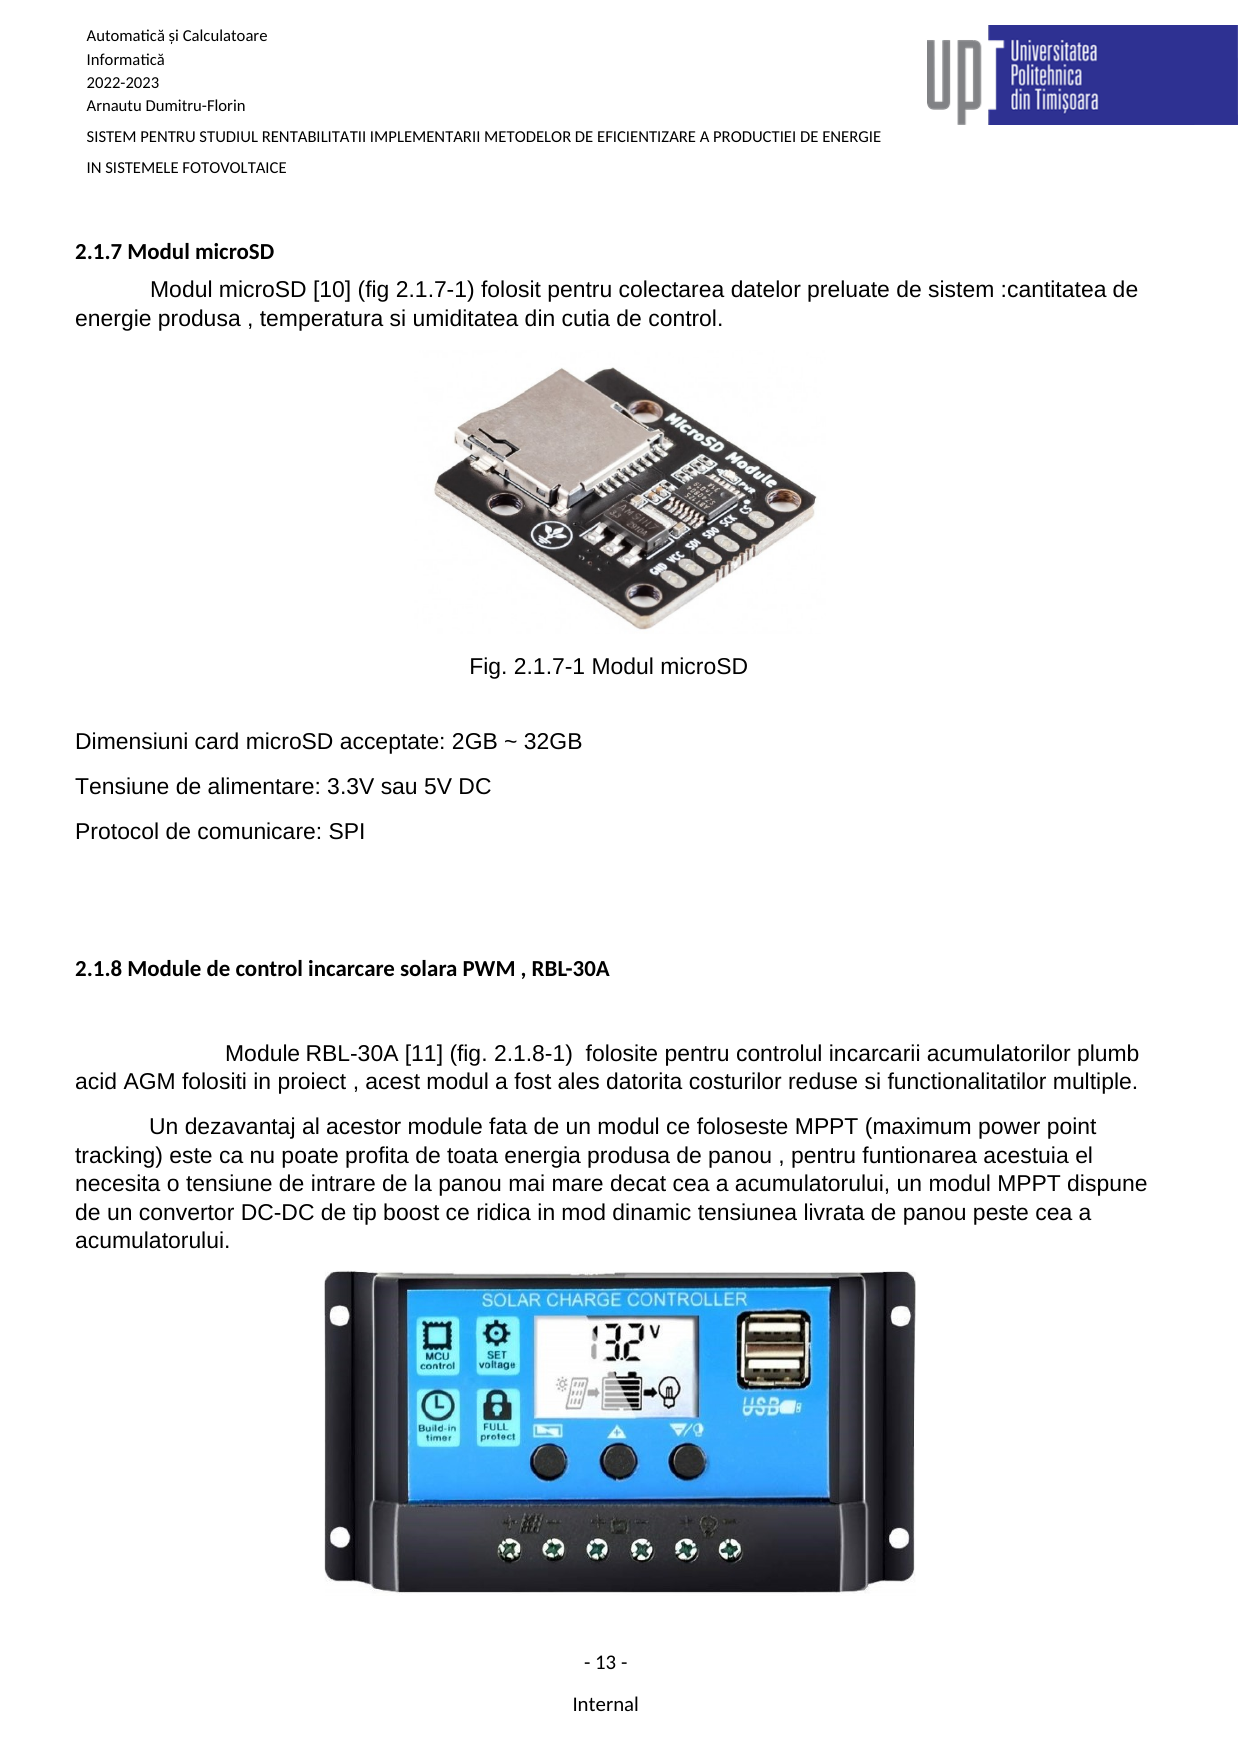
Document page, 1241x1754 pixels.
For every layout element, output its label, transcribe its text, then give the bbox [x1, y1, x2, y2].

text Dimensiuni card microSD acceptate: 2GB ~ 32GB [75, 728, 1165, 754]
picture [927, 25, 1238, 125]
text Fig. 2.1.7-1 Modul microSD [75, 653, 1142, 679]
subtitle 2.1.7 Modul microSD [75, 237, 1165, 265]
text Module RBL-30A [11] (fig. 2.1.8-1) folosite pentru controlul incarcarii acumulatorilor plumb acid AGM folositi in proiect , acest modul a fost ales datorita costurilor reduse si functionalitatilor multiple. [75, 1039, 1165, 1094]
text Protocol de comunicare: SPI [75, 818, 1165, 845]
picture [324, 1270, 916, 1596]
picture [414, 350, 826, 634]
text Un dezavantaj al acestor module fata de un modul ce foloseste MPPT (maximum power point tracking) este ca nu poate profita de toata energia produsa de panou , pentru funtionarea acestuia el necesita o tensiune de intrare de la panou mai mare decat cea a acumulatorului, un modul MPPT dispune de un convertor DC-DC de tip boost ce ridica in mod dinamic tensiunea livrata de panou peste cea a acumulatorului. [75, 1113, 1165, 1253]
subtitle 2.1.8 Module de control incarcare solara PWM , RBL-30A [75, 954, 1165, 982]
text Modul microSD [10] (fig 2.1.7-1) folosit pentru colectarea datelor preluate de sistem :cantitatea de energie produsa , temperatura si umiditatea din cutia de control. [75, 276, 1165, 331]
text Tensiune de alimentare: 3.3V sau 5V DC [75, 773, 1165, 799]
